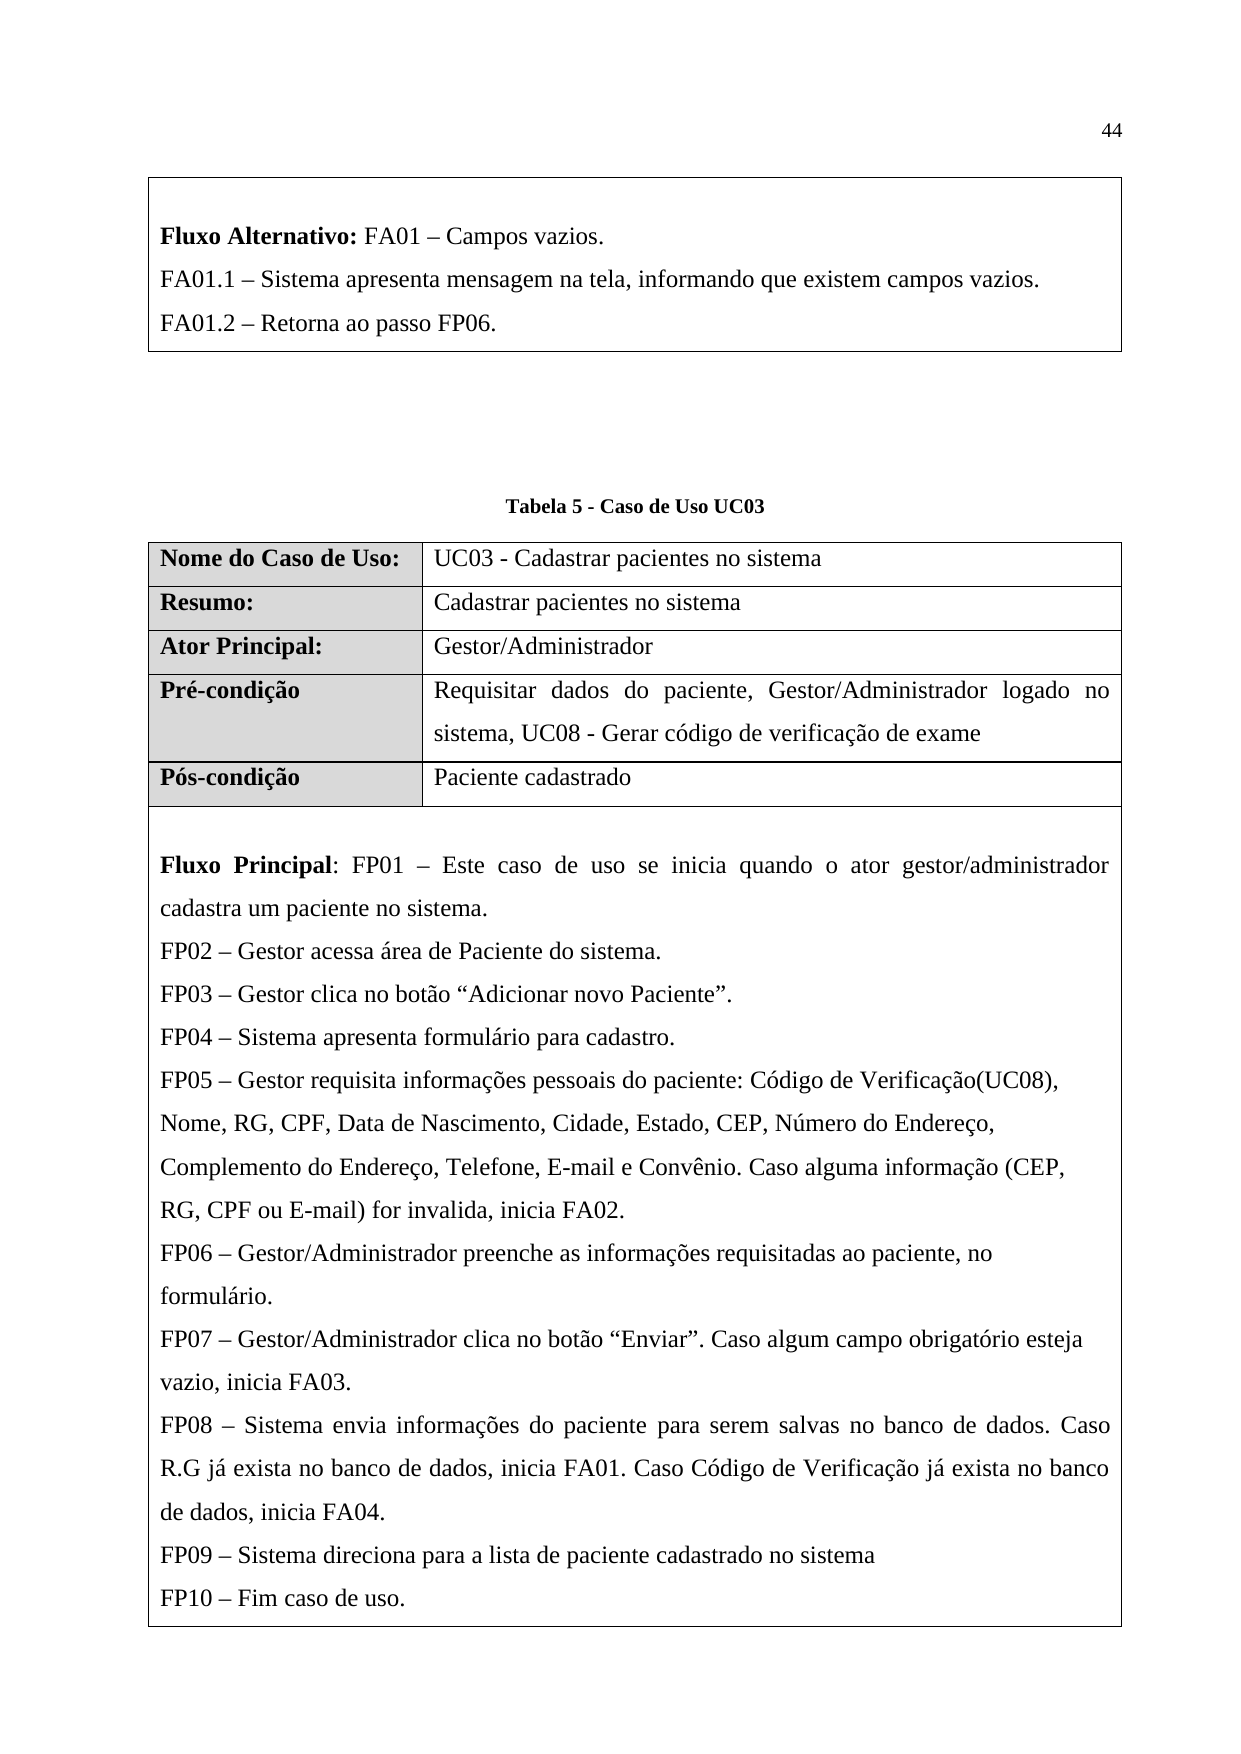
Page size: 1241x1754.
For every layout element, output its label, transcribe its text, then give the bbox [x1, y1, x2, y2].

table_cell Pós-condição [149, 763, 422, 806]
table_cell Cadastrar pacientes no sistema [423, 587, 1121, 630]
table_header UC03 - Cadastrar pacientes no sistema [423, 543, 1121, 586]
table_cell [149, 807, 1121, 1626]
table_cell Gestor/Administrador [423, 631, 1121, 674]
table_cell Pré-condição [149, 675, 422, 761]
table_cell Ator Principal: [149, 631, 422, 674]
table_cell Paciente cadastrado [423, 763, 1121, 806]
table_cell Resumo: [149, 587, 422, 630]
table_cell Requisitar dados do paciente, Gestor/Administrador logado no sistema, UC08 - Gerar código de verificação de exame [423, 675, 1121, 761]
table_header Nome do Caso de Uso: [149, 543, 422, 586]
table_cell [149, 178, 1121, 351]
